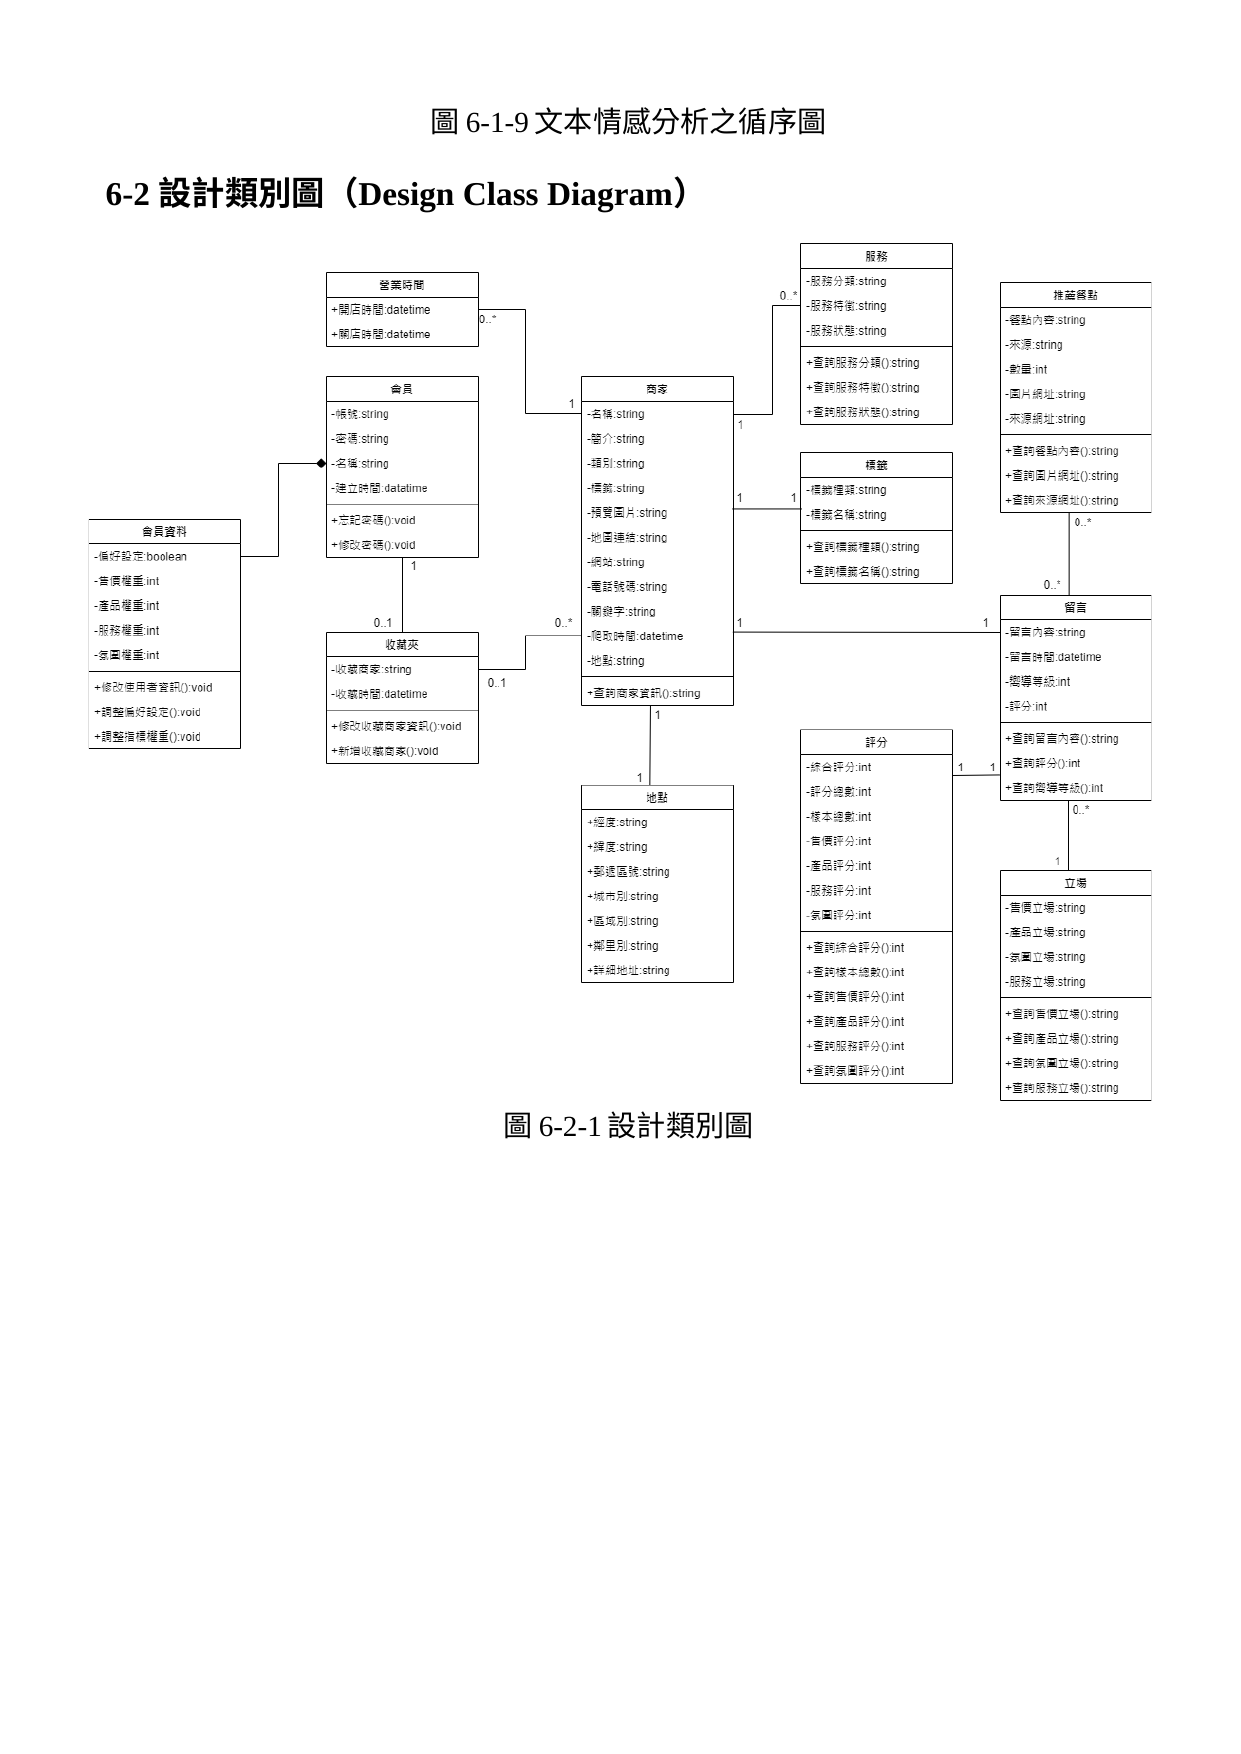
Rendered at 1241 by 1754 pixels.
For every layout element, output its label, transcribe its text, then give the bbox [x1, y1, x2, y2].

text 6-2 設計類別圖（Design Class Diagram） [89, 166, 1152, 214]
text 圖6-2-1設計類別圖 [89, 1103, 1152, 1144]
picture [88, 243, 1152, 1103]
text 圖6-1-9文本情感分析之循序圖 [89, 99, 1152, 141]
